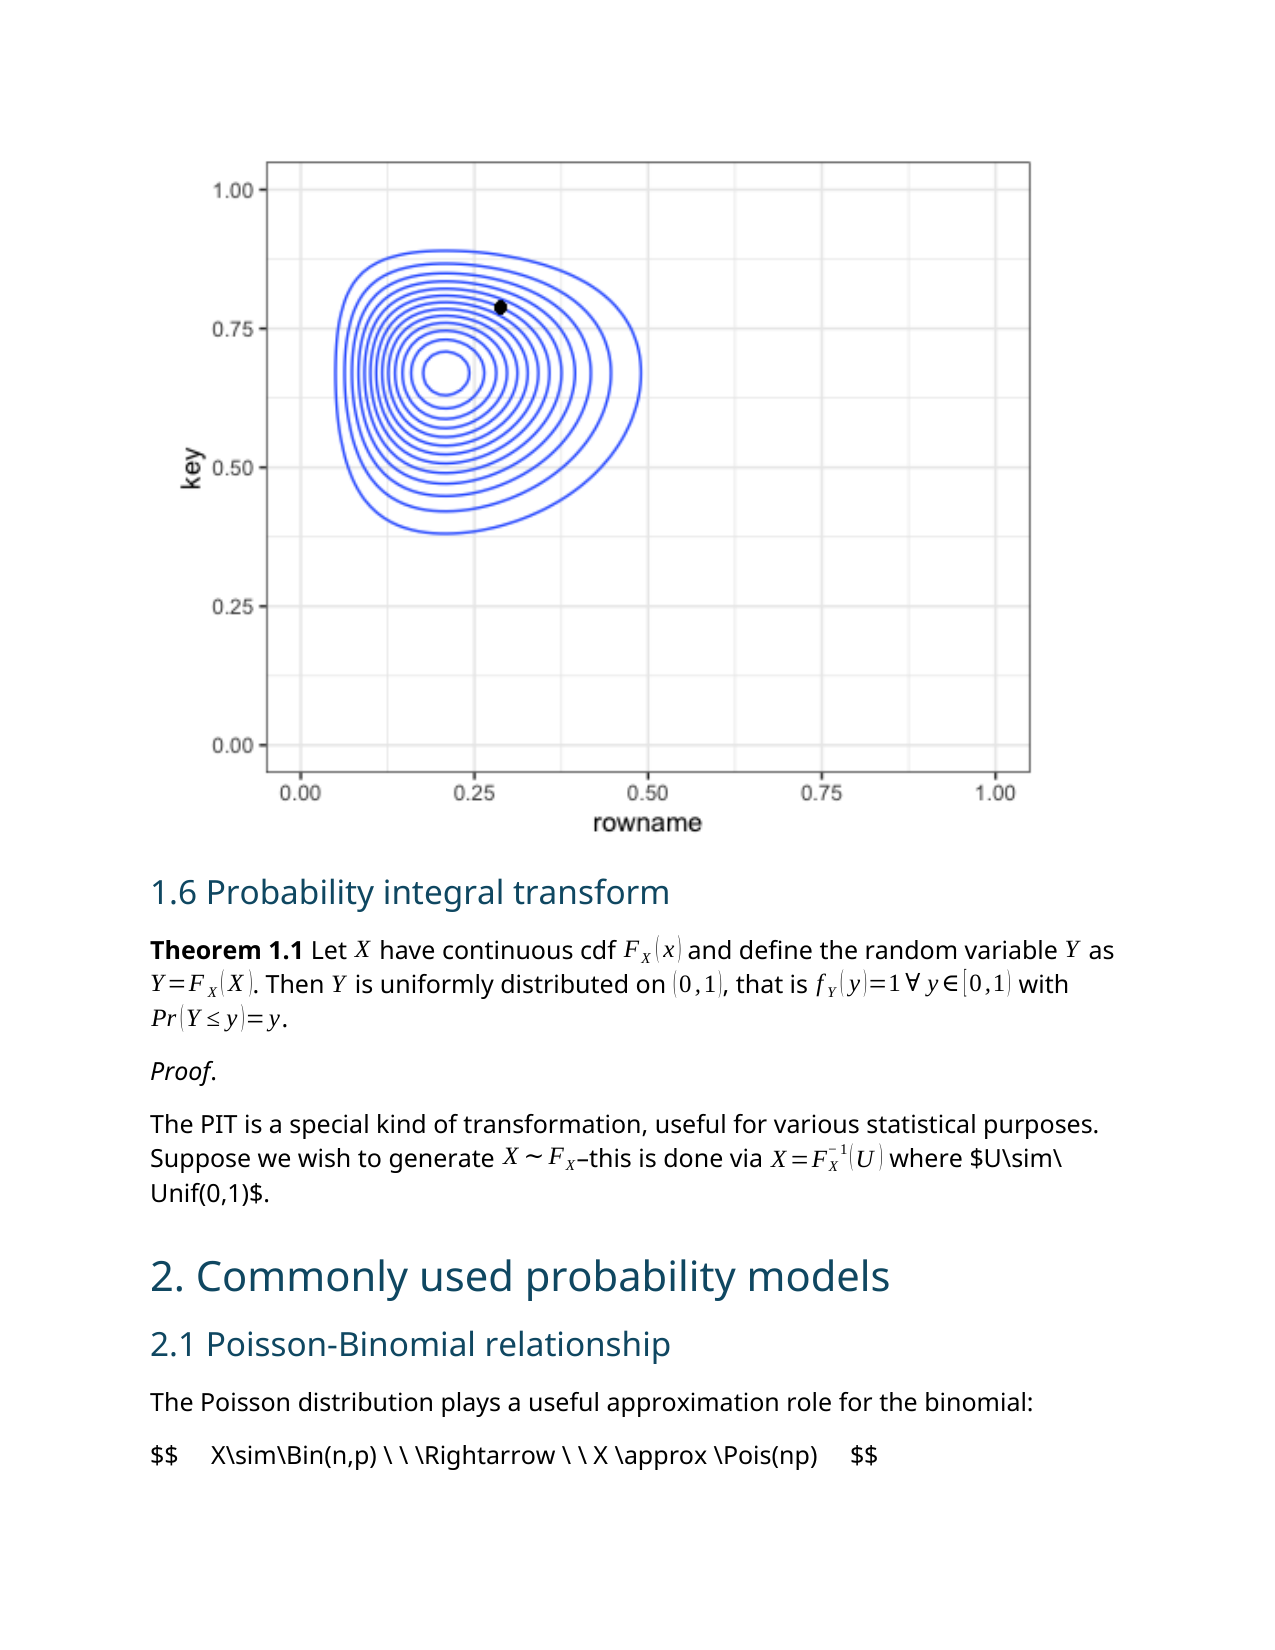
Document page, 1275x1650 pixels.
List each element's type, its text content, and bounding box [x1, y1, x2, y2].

subtitle 2.1 Poisson-Binomial relationship [150, 1321, 1125, 1366]
text The Poisson distribution plays a useful approximation role for the binomial: [150, 1385, 1125, 1419]
text The PIT is a special kind of transformation, useful for various statistical purposes. Suppose we wish to generate –this is done via where $U\sim\Unif(0,1)$. [150, 1107, 1125, 1210]
text Proof. [150, 1054, 1125, 1088]
text $$ X\sim\Bin(n,p) \ \ \Rightarrow \ \ X \approx \Pois(np) $$ [150, 1438, 1125, 1472]
subtitle 1.6 Probability integral transform [150, 869, 1125, 914]
text Theorem 1.1 Let have continuous cdf and define the random variable as . Then is uniformly distributed on , that is with . [150, 933, 1125, 1035]
picture [168, 150, 1044, 850]
subtitle 2. Commonly used probability models [150, 1247, 1125, 1304]
